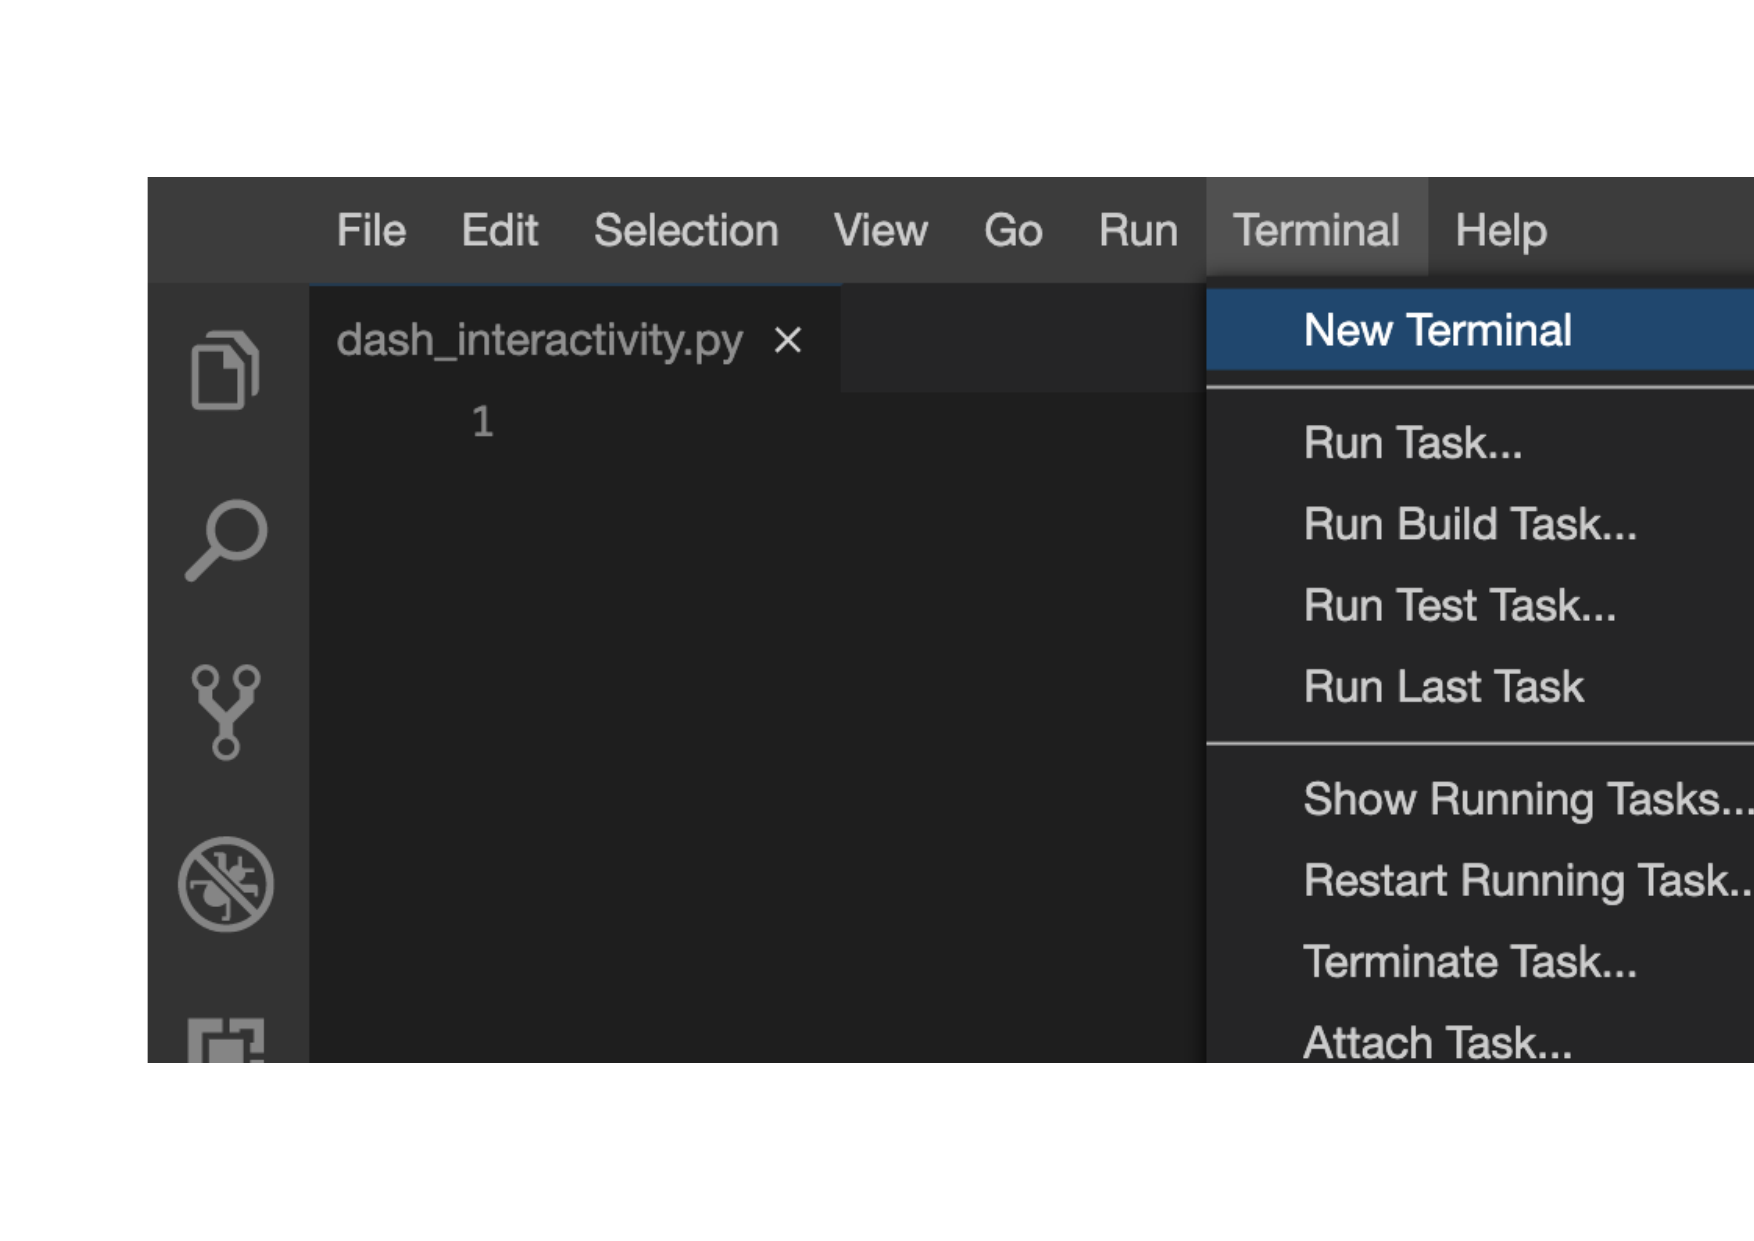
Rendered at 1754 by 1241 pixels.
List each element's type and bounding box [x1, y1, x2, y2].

picture [147, 177, 1754, 1063]
